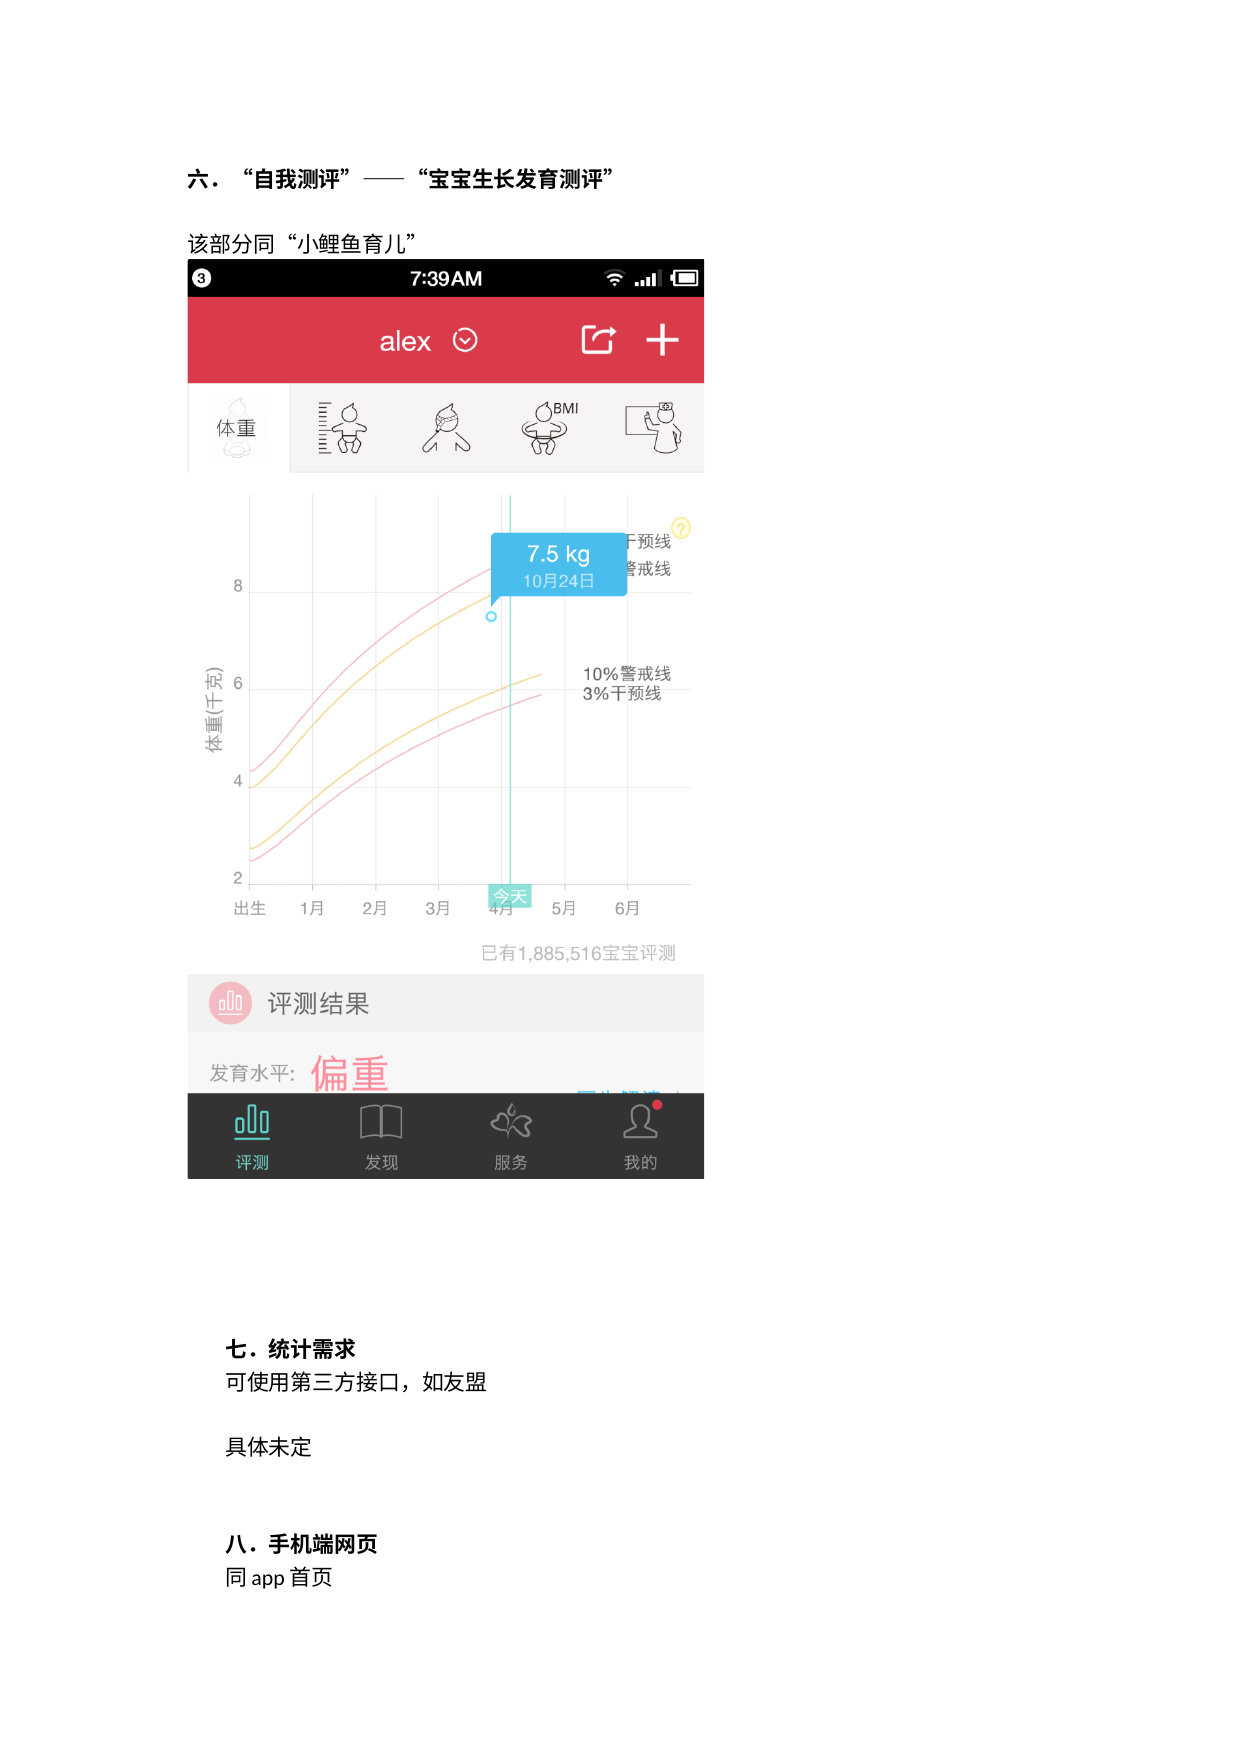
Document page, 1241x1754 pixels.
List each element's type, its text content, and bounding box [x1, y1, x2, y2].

picture [187, 259, 705, 1179]
list 具体未定 [225, 1429, 1053, 1462]
list 可使用第三方接口，如友盟 [225, 1364, 1053, 1397]
list 八．手机端网页 [225, 1527, 1053, 1559]
text 该部分同“小鲤鱼育儿” [187, 227, 1053, 259]
list 同app首页 [225, 1559, 1053, 1592]
text 六．“自我测评”——“宝宝生长发育测评” [187, 162, 1053, 194]
list 七．统计需求 [225, 1332, 1053, 1364]
